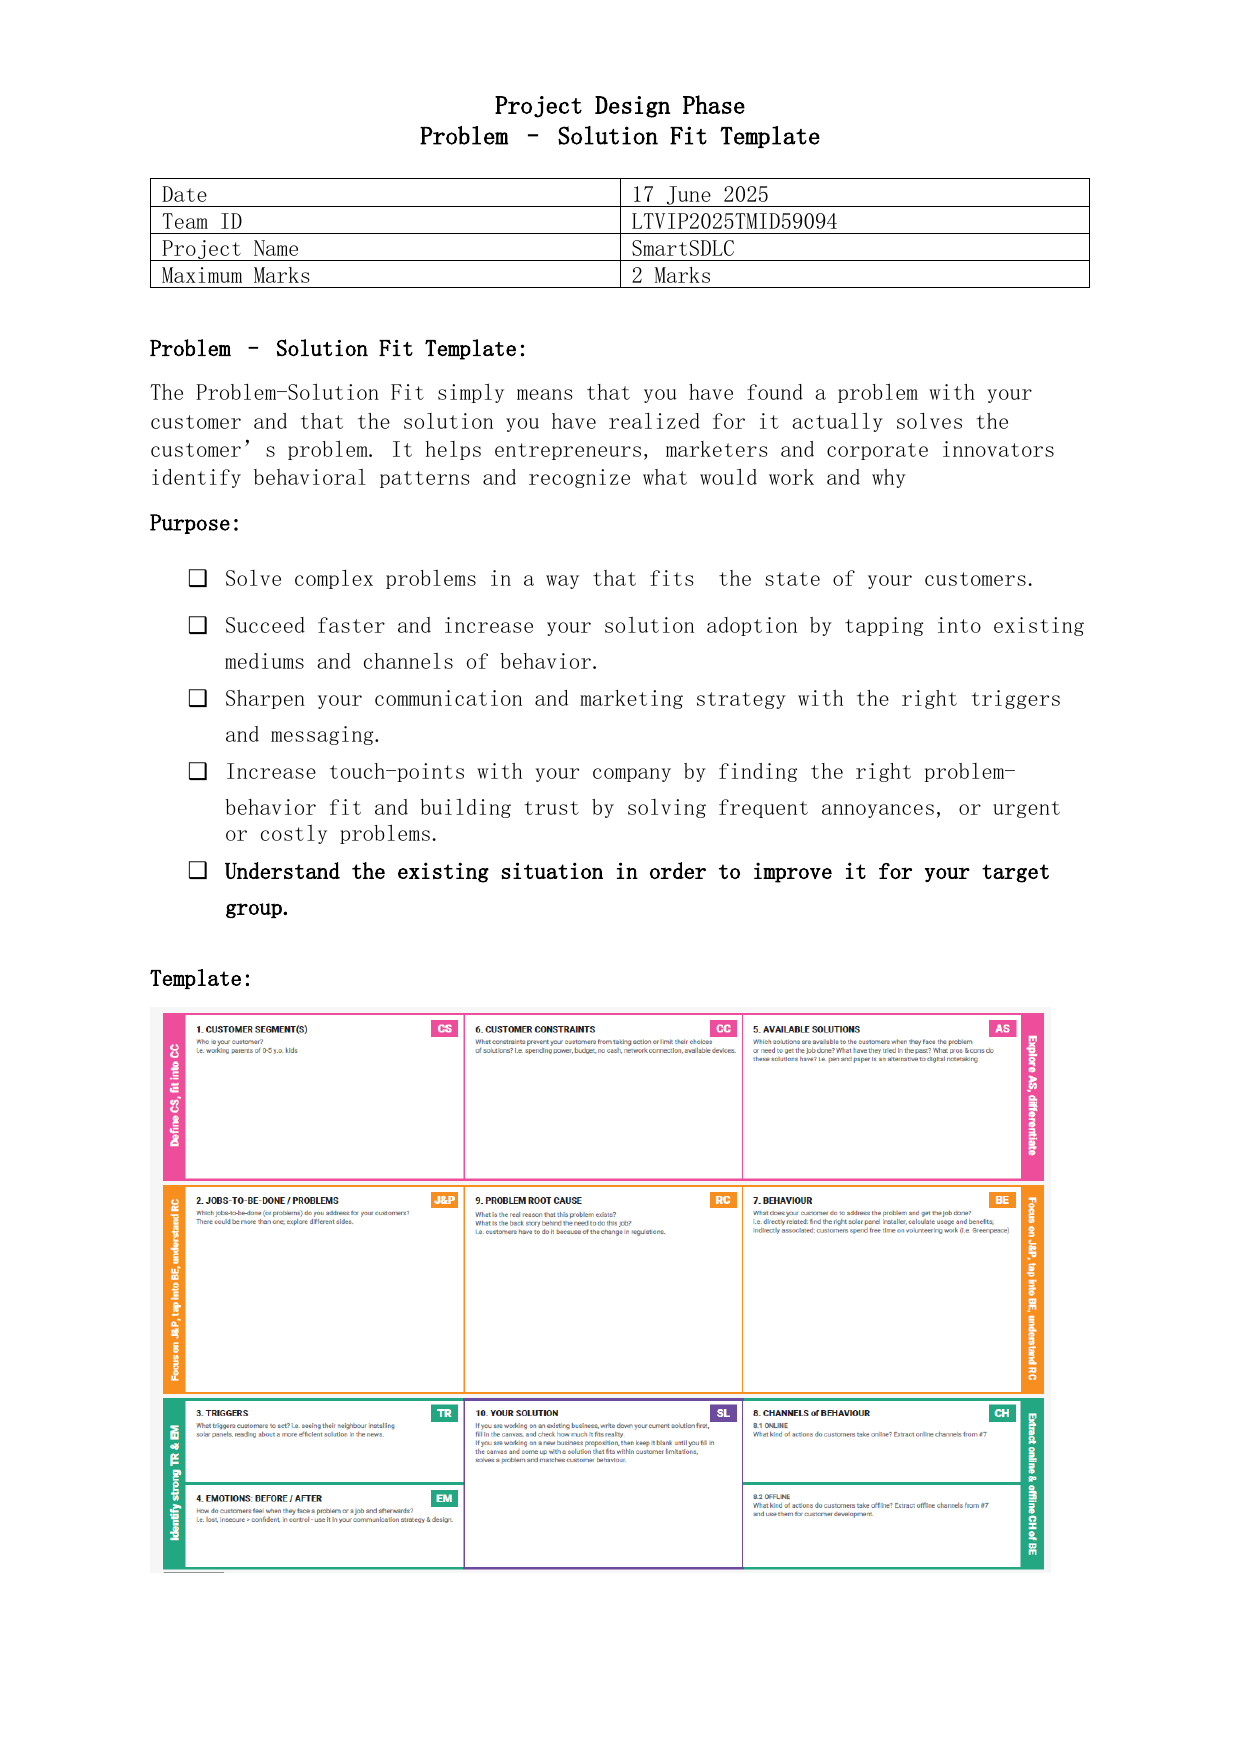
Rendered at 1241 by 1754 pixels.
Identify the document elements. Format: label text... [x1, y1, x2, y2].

list Sharpen your communication and marketing strategy with the right triggers and messaging. [187, 672, 1090, 746]
table_cell SmartSDLC [621, 234, 1089, 260]
text Project Design Phase [150, 89, 1090, 117]
table_cell LTVIP2025TMID59094 [621, 207, 1089, 233]
text The Problem-Solution Fit simply means that you have found a problem with your customer and that the solution you have realized for it actually solves the customer’s problem. It helps entrepreneurs, marketers and corporate innovators identify behavioral patterns and recognize what would work and why [150, 378, 1090, 489]
list Understand the existing situation in order to improve it for your target group. [187, 845, 1090, 918]
table_cell Team ID [151, 207, 620, 233]
picture [150, 1007, 1052, 1573]
table_cell 2 Marks [621, 261, 1089, 287]
text Purpose: [150, 507, 1090, 534]
table_cell Maximum Marks [151, 261, 620, 287]
text Template: [150, 963, 1090, 989]
text Problem – Solution Fit Template [150, 119, 1090, 148]
table_header 17 June 2025 [621, 179, 1089, 206]
table_cell Project Name [151, 234, 620, 260]
text Problem – Solution Fit Template: [150, 333, 1090, 359]
list Solve complex problems in a way that fits the state of your customers. [187, 552, 1090, 599]
list Increase touch-points with your company by finding the right problem-behavior fit and building trust by solving frequent annoyances, or urgent or costly problems. [187, 746, 1090, 845]
list Succeed faster and increase your solution adoption by tapping into existing mediums and channels of behavior. [187, 599, 1090, 672]
table_header Date [151, 179, 620, 206]
